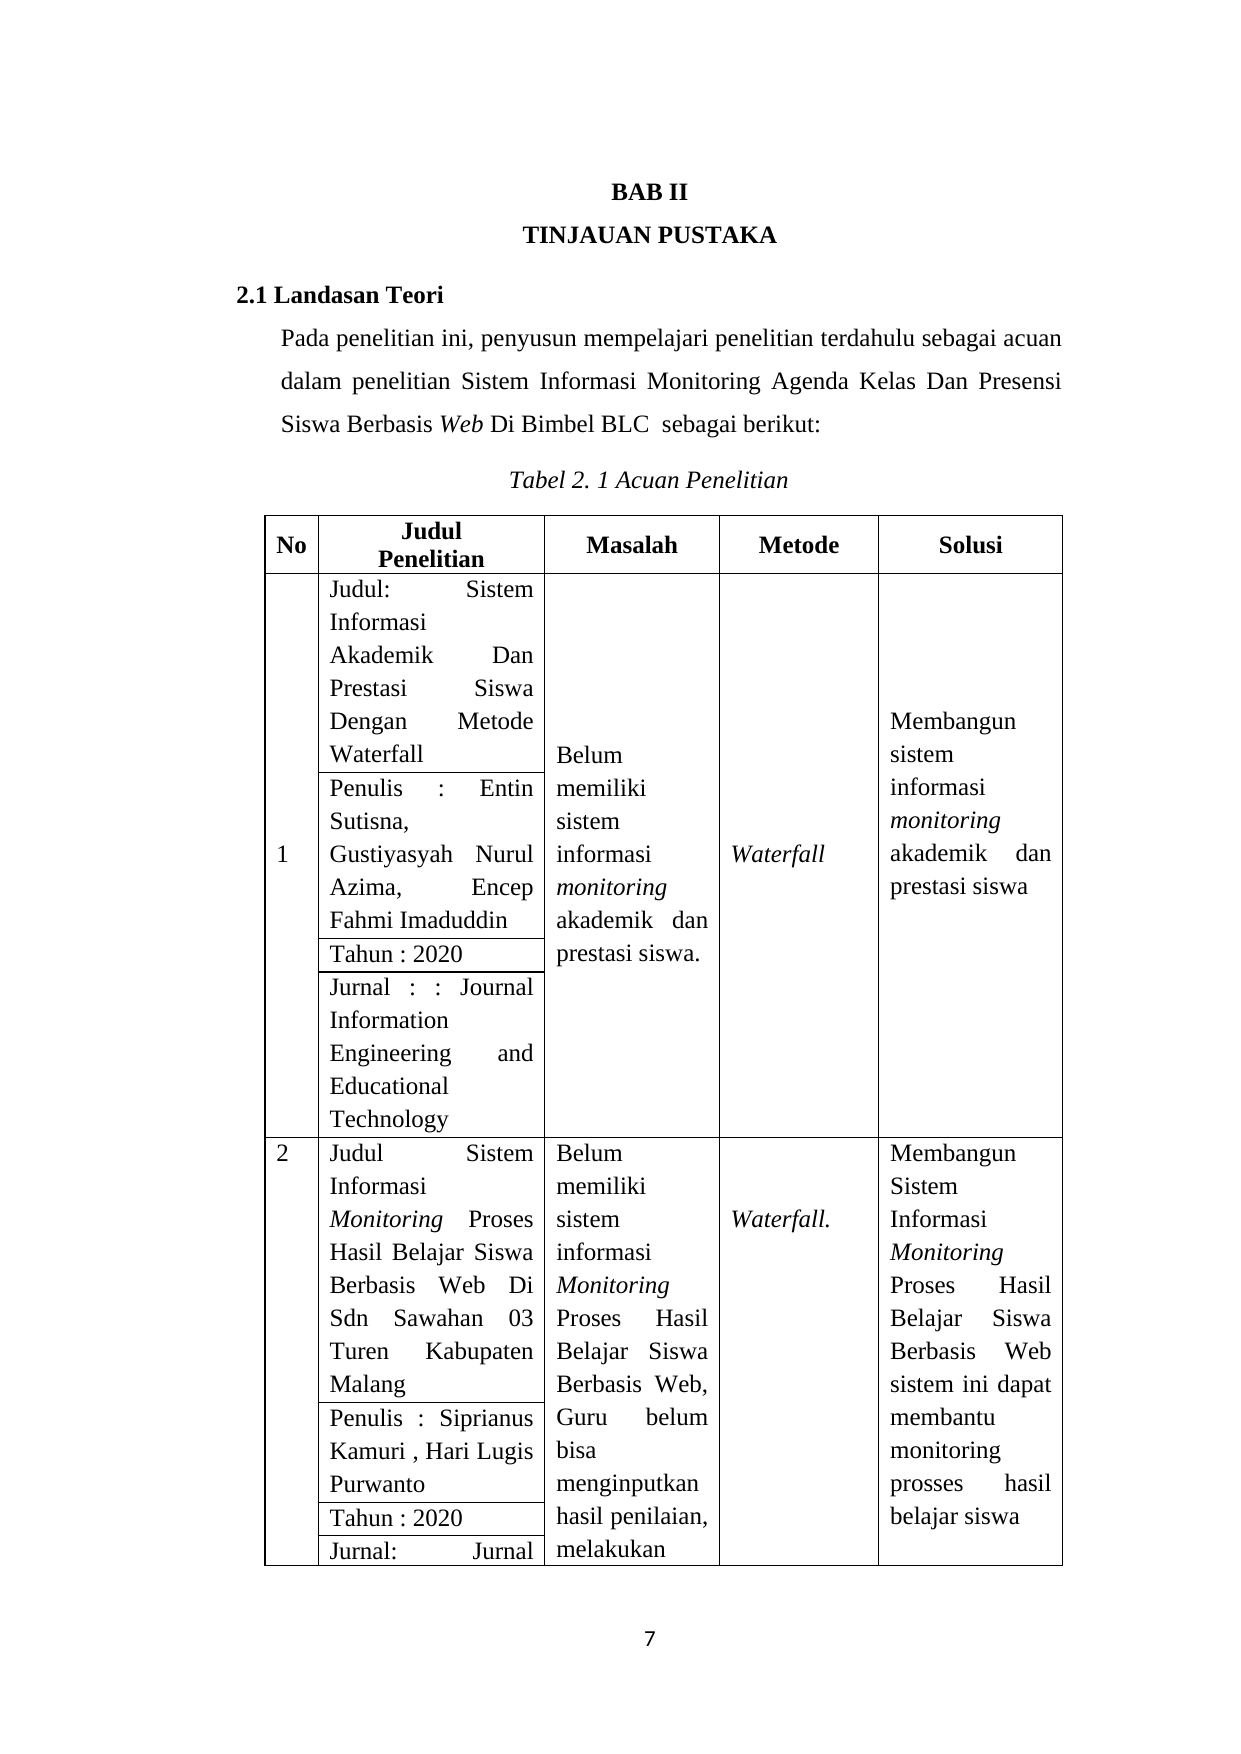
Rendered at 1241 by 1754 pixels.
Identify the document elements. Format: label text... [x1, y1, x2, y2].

table_cell Membangun Sistem Informasi Monitoring Proses Hasil Belajar Siswa Berbasis Web sistem ini dapat membantu monitoring prosses hasil belajar siswa [879, 1138, 1062, 1565]
table_cell Judul: Sistem Informasi Akademik Dan Prestasi Siswa Dengan Metode Waterfall [319, 574, 544, 772]
table_cell Jurnal : : Journal Information Engineering and Educational Technology [319, 973, 544, 1137]
table_cell Tahun : 2020 [319, 939, 544, 971]
table_cell 1 [266, 574, 318, 1137]
table_cell Waterfall. [720, 1138, 878, 1565]
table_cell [319, 1536, 544, 1565]
table_cell 2 [266, 1138, 318, 1565]
table_cell Penulis : Entin Sutisna, Gustiyasyah Nurul Azima, Encep Fahmi Imaduddin [319, 773, 544, 938]
list Pada penelitian ini, penyusun mempelajari penelitian terdahulu sebagai acuan dalam penelitian Sistem Informasi Monitoring Agenda Kelas Dan Presensi Siswa Berbasis Web Di Bimbel BLC sebagai berikut: [281, 323, 1063, 438]
table_header Judul Penelitian [319, 516, 544, 573]
table_cell Judul Sistem Informasi Monitoring Proses Hasil Belajar Siswa Berbasis Web Di Sdn Sawahan 03 Turen Kabupaten Malang [319, 1138, 544, 1402]
table_header No [266, 516, 318, 573]
table_cell Membangun sistem informasi monitoring akademik dan prestasi siswa [879, 574, 1062, 1137]
subtitle 2.1 Landasan Teori [236, 280, 1063, 309]
table_cell Waterfall [720, 574, 878, 1137]
table_cell Belum memiliki sistem informasi monitoring akademik dan prestasi siswa. [545, 574, 719, 1137]
table_header Masalah [545, 516, 719, 573]
subtitle BAB II TINJAUAN PUSTAKA [236, 177, 1063, 249]
table_cell Tahun : 2020 [319, 1503, 544, 1535]
table_cell Belum memiliki sistem informasi Monitoring Proses Hasil Belajar Siswa Berbasis Web, Guru belum bisa menginputkan hasil penilaian, melakukan absensi dan wali murid dapat memonitoring nilai dan absensi siswa [545, 1138, 719, 1565]
text Tabel 2. 1 Acuan Penelitian [236, 465, 1063, 494]
table_cell Penulis : Siprianus Kamuri , Hari Lugis Purwanto [319, 1403, 544, 1502]
table_header Solusi [879, 516, 1062, 573]
table_header Metode [720, 516, 878, 573]
